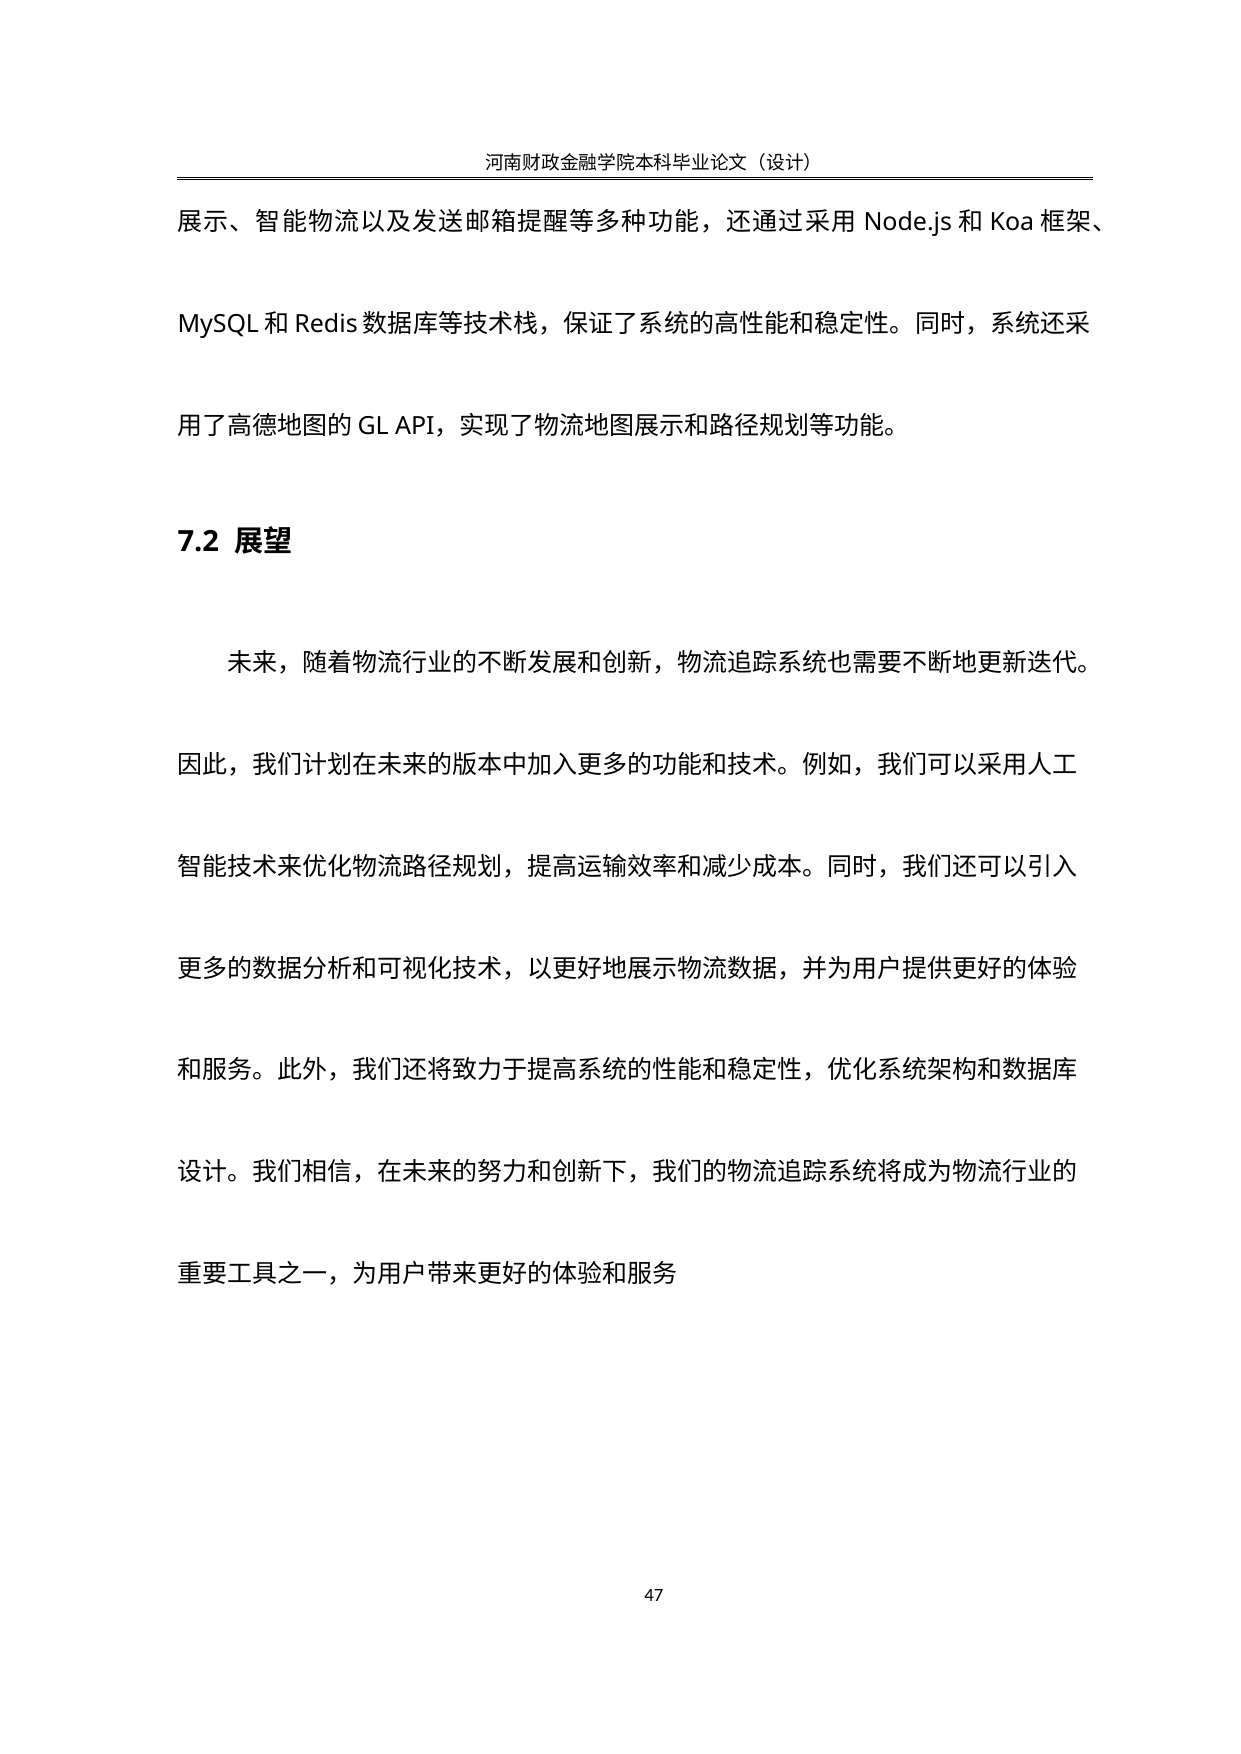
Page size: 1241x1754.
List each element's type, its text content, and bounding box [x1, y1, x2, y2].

text 未来，随着物流行业的不断发展和创新，物流追踪系统也需要不断地更新迭代。因此，我们计划在未来的版本中加入更多的功能和技术。例如，我们可以采用人工智能技术来优化物流路径规划，提高运输效率和减少成本。同时，我们还可以引入更多的数据分析和可视化技术，以更好地展示物流数据，并为用户提供更好的体验和服务。此外，我们还将致力于提高系统的性能和稳定性，优化系统架构和数据库设计。我们相信，在未来的努力和创新下，我们的物流追踪系统将成为物流行业的重要工具之一，为用户带来更好的体验和服务 [177, 627, 1093, 1306]
list 展望 [177, 504, 1093, 572]
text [177, 186, 1093, 457]
